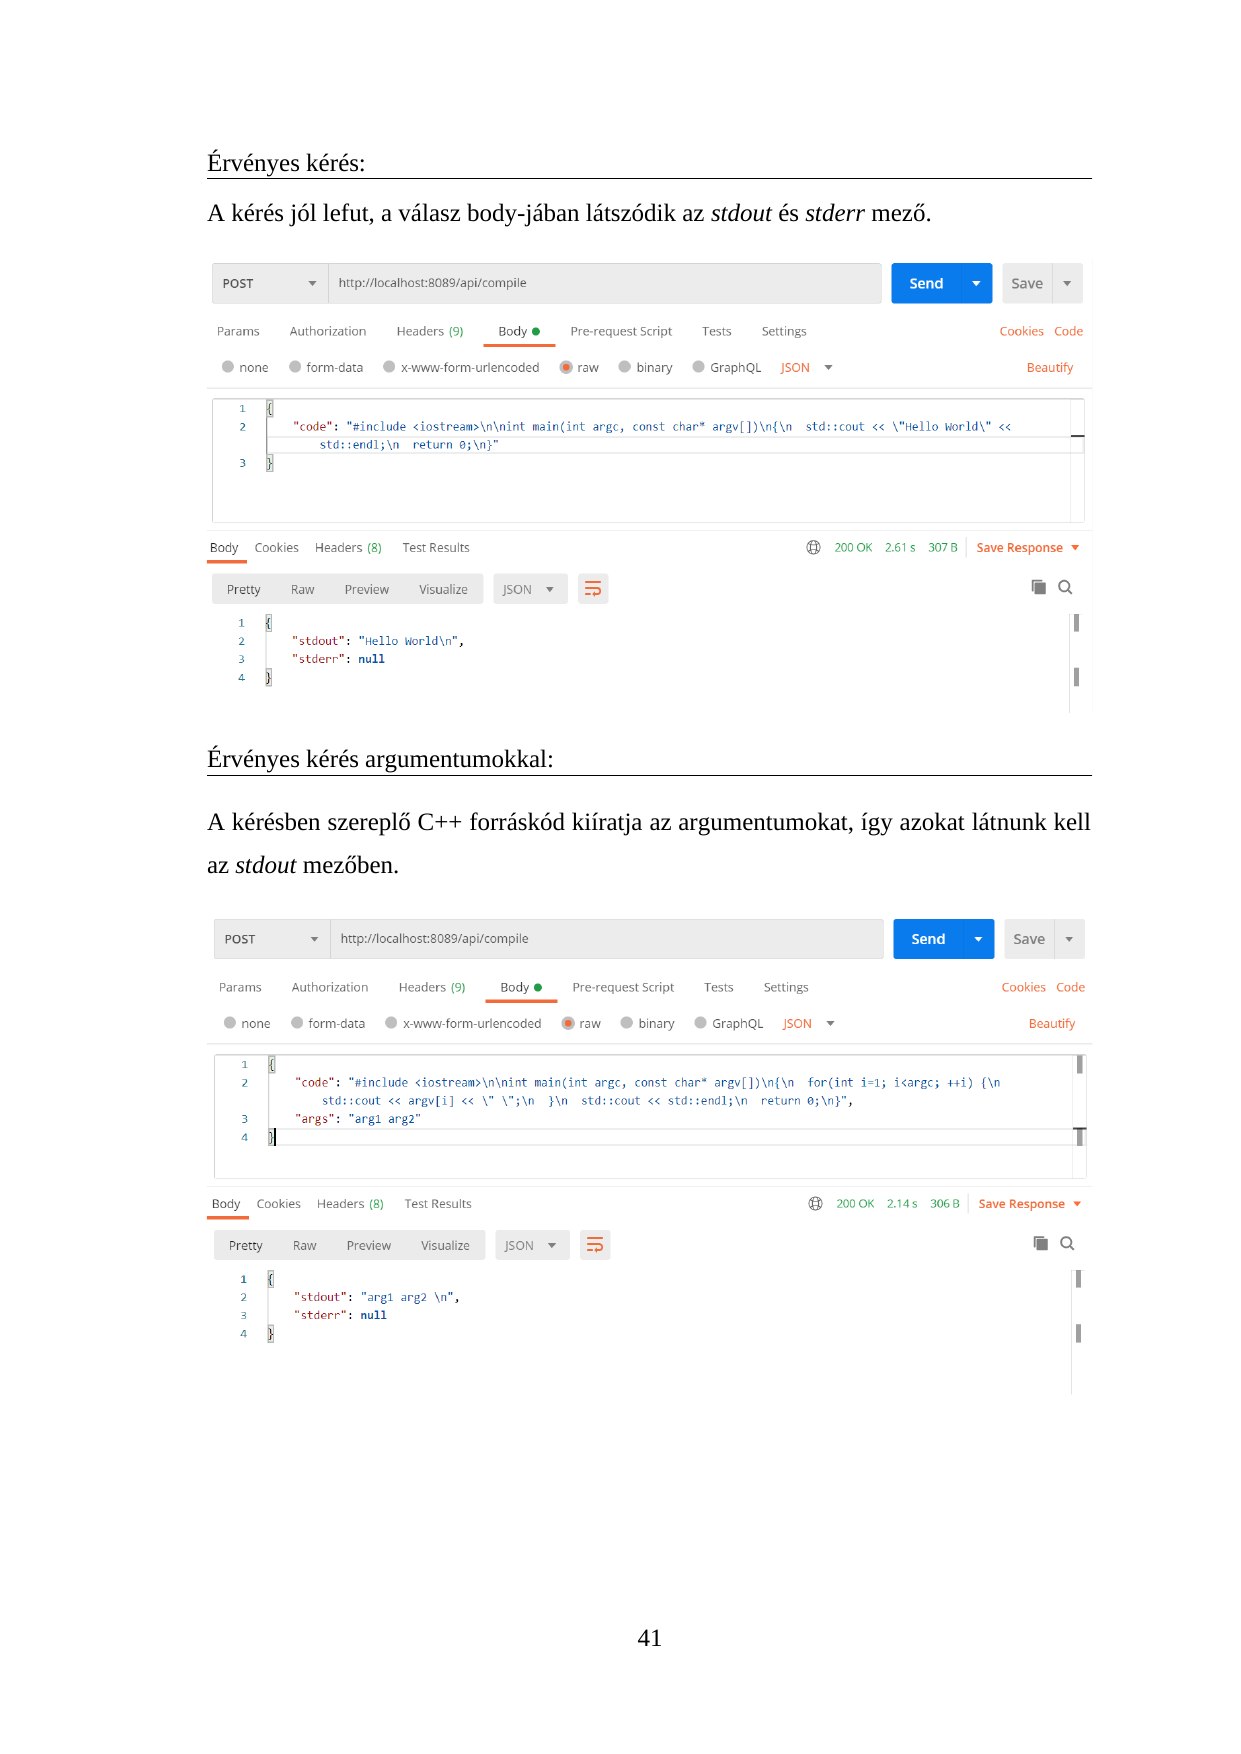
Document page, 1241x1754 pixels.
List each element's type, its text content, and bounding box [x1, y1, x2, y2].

text A kérés jól lefut, a válasz body-jában látszódik az stdout és stderr mező. [207, 198, 1092, 227]
picture [206, 909, 1093, 1403]
text Érvényes kérés: [207, 148, 1092, 178]
text Érvényes kérés argumentumokkal: [207, 744, 1092, 775]
picture [206, 258, 1093, 713]
text A kérésben szereplő C++ forráskód kiíratja az argumentumokat, így azokat látnunk kell az stdout mezőben. [207, 807, 1092, 879]
